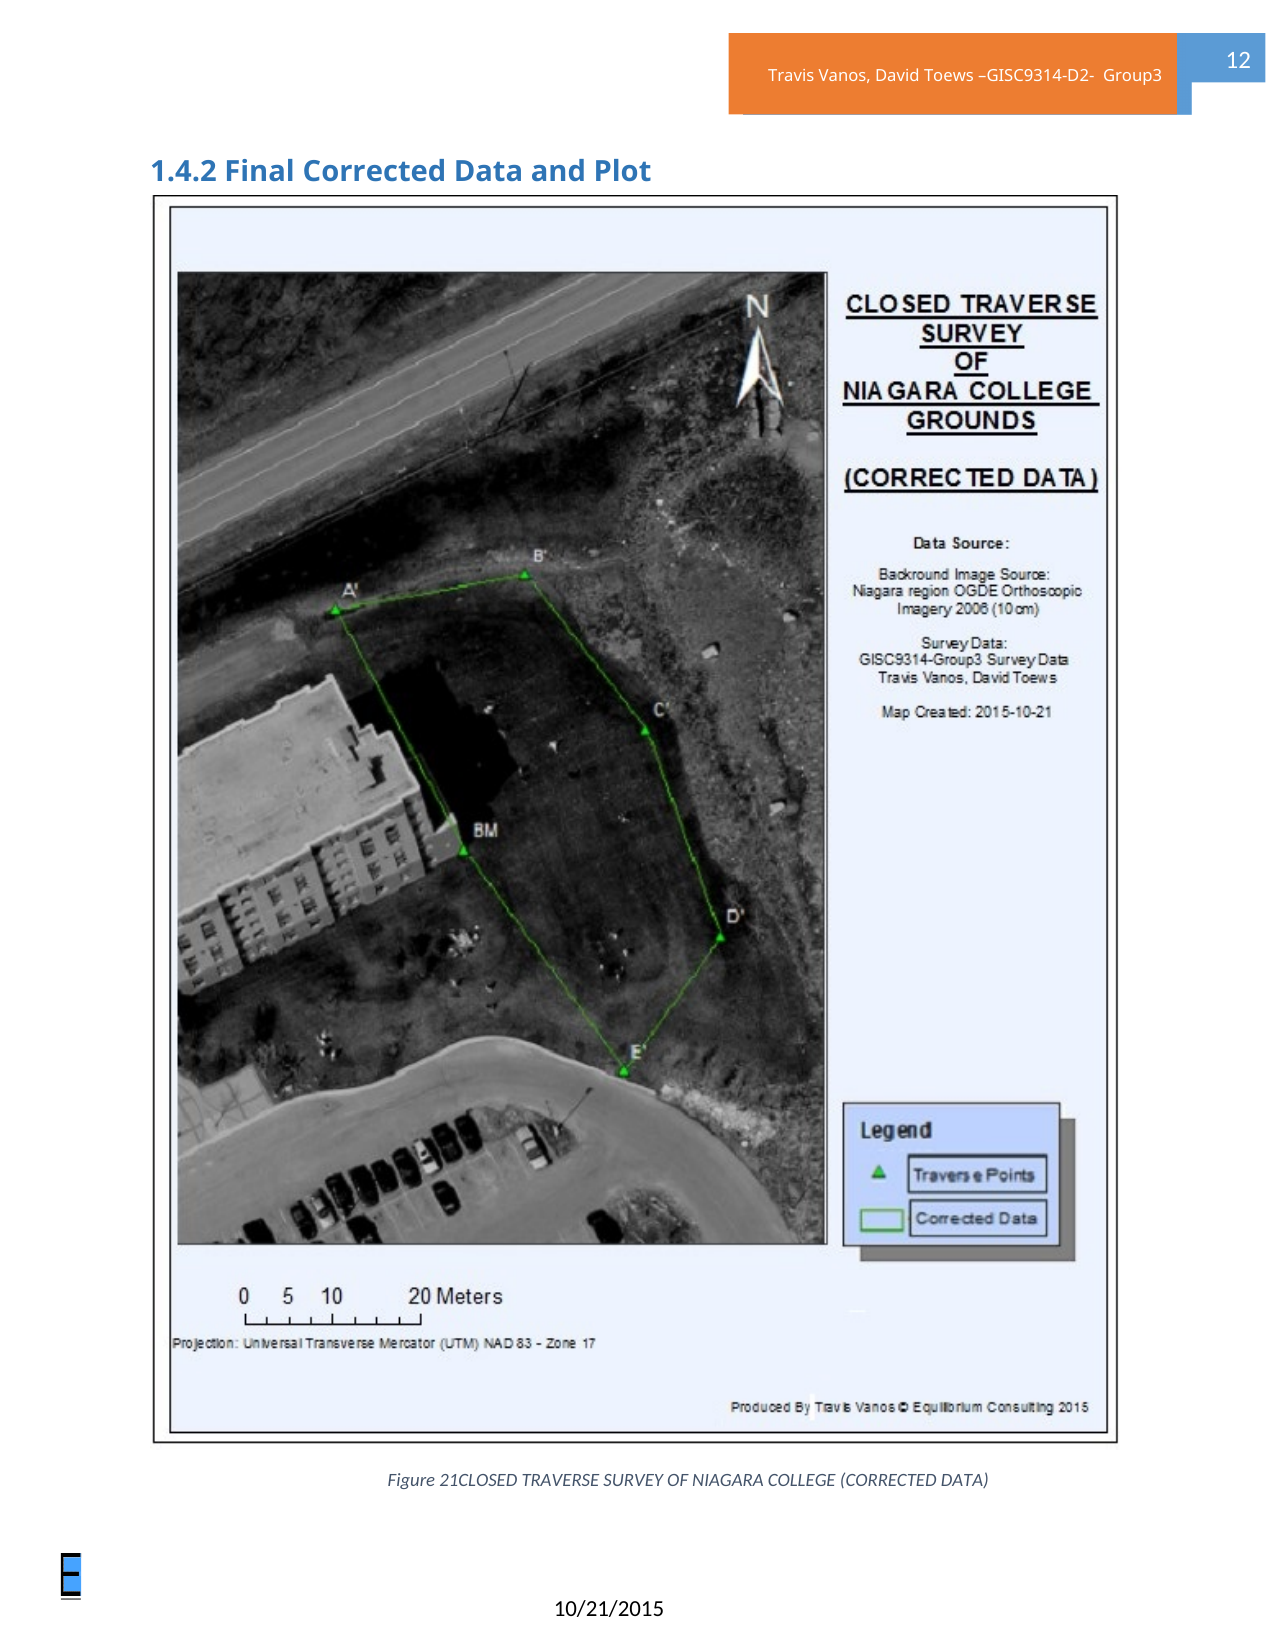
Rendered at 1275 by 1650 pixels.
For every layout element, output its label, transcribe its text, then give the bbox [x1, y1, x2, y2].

picture [59, 1553, 82, 1598]
subtitle 1.4.2 Final Corrected Data and Plot [150, 150, 1228, 190]
picture [150, 195, 1123, 1450]
